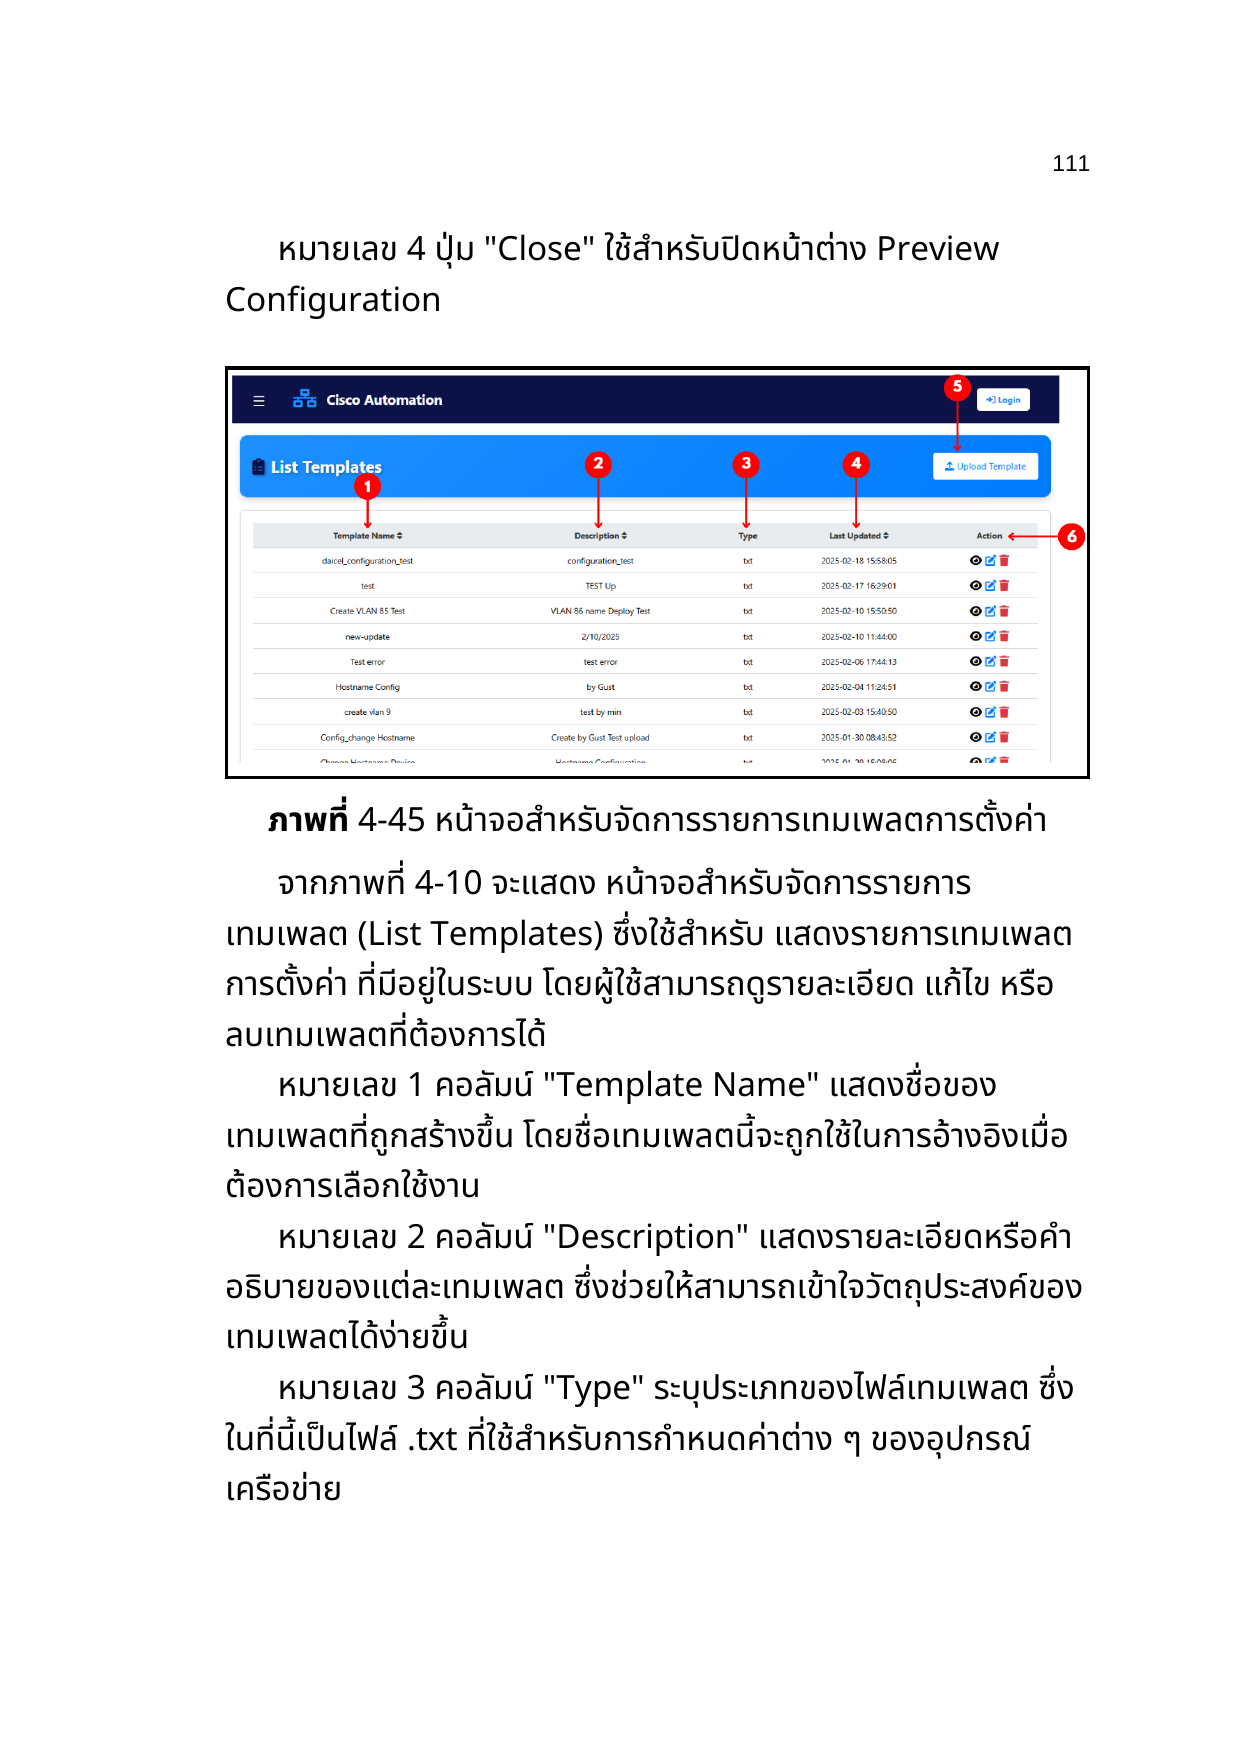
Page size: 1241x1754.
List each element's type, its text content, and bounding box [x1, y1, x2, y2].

text หมายเลข 4 ปุ่ม "Close" ใช้สำหรับปิดหน้าต่าง Preview Configuration [225, 225, 1090, 321]
text จากภาพที่ 4-10 จะแสดง หน้าจอสำหรับจัดการรายการเทมเพลต (List Templates) ซึ่งใช้สำหรับ แสดงรายการเทมเพลตการตั้งค่า ที่มีอยู่ในระบบ โดยผู้ใช้สามารถดูรายละเอียด แก้ไข หรือ ลบเทมเพลตที่ต้องการได้ [225, 859, 1090, 1061]
text หมายเลข 3 คอลัมน์ "Type" ระบุประเภทของไฟล์เทมเพลต ซึ่งในที่นี้เป็นไฟล์ .txt ที่ใช้สำหรับการกำหนดค่าต่าง ๆ ของอุปกรณ์เครือข่าย [225, 1364, 1090, 1516]
picture [228, 370, 1087, 776]
text หมายเลข 1 คอลัมน์ "Template Name" แสดงชื่อของเทมเพลตที่ถูกสร้างขึ้น โดยชื่อเทมเพลตนี้จะถูกใช้ในการอ้างอิงเมื่อต้องการเลือกใช้งาน [225, 1061, 1090, 1212]
text หมายเลข 2 คอลัมน์ "Description" แสดงรายละเอียดหรือคำอธิบายของแต่ละเทมเพลต ซึ่งช่วยให้สามารถเข้าใจวัตถุประสงค์ของเทมเพลตได้ง่ายขึ้น [225, 1212, 1090, 1364]
